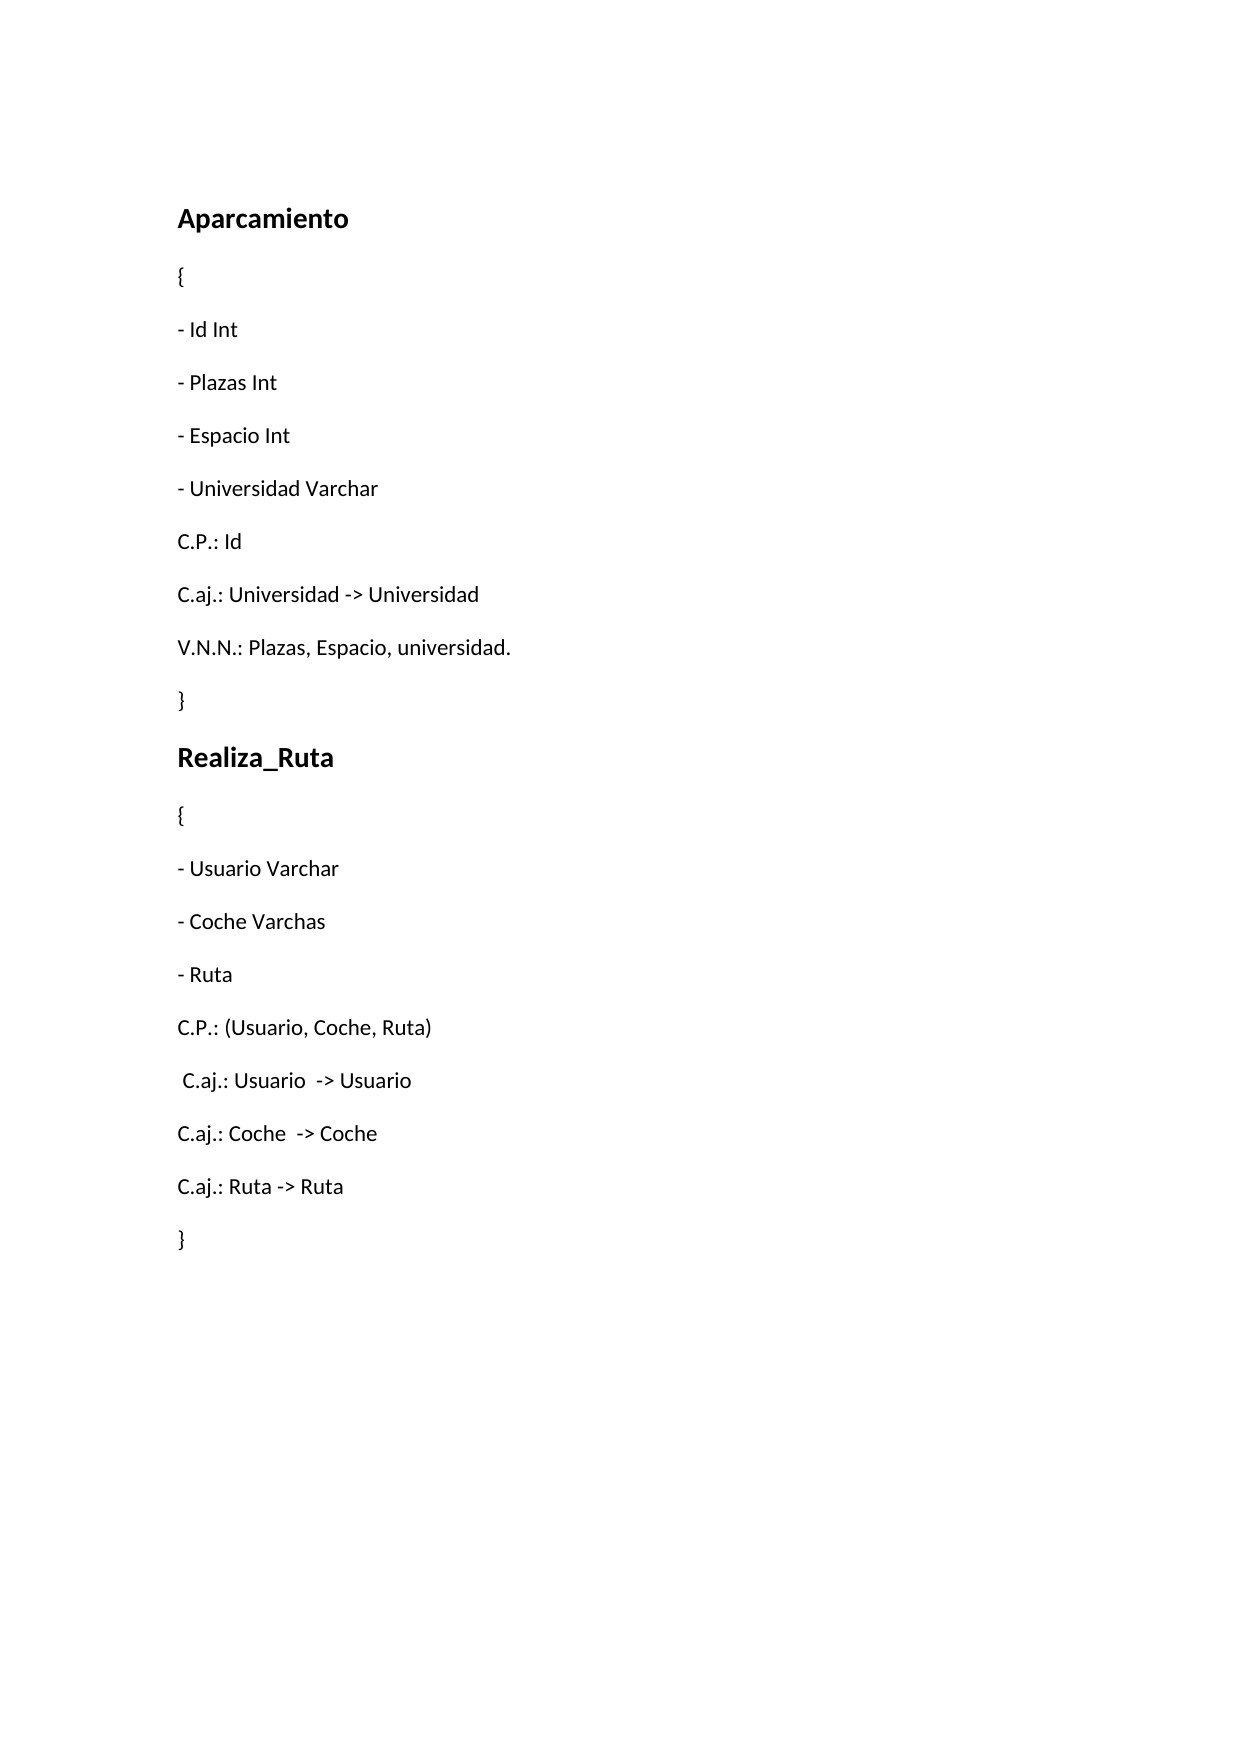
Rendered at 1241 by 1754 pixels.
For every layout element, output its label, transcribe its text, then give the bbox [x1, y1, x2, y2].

text C.aj.: Ruta -> Ruta [177, 1172, 1063, 1201]
text - Usuario Varchar [177, 854, 1063, 882]
text V.N.N.: Plazas, Espacio, universidad. [177, 633, 1063, 662]
text - Universidad Varchar [177, 474, 1063, 502]
text C.aj.: Coche -> Coche [177, 1119, 1063, 1147]
text - Ruta [177, 960, 1063, 988]
text C.aj.: Usuario -> Usuario [177, 1066, 1063, 1094]
text } [177, 1226, 1063, 1253]
text { [177, 262, 1063, 290]
text C.aj.: Universidad -> Universidad [177, 581, 1063, 608]
text { [177, 801, 1063, 829]
text C.P.: Id [177, 527, 1063, 556]
text Realiza_Ruta [177, 739, 1063, 775]
text Aparcamiento [177, 201, 1063, 236]
text - Id Int [177, 315, 1063, 343]
text } [177, 687, 1063, 714]
text - Plazas Int [177, 368, 1063, 396]
text - Espacio Int [177, 421, 1063, 449]
text C.P.: (Usuario, Coche, Ruta) [177, 1013, 1063, 1041]
text - Coche Varchas [177, 907, 1063, 935]
